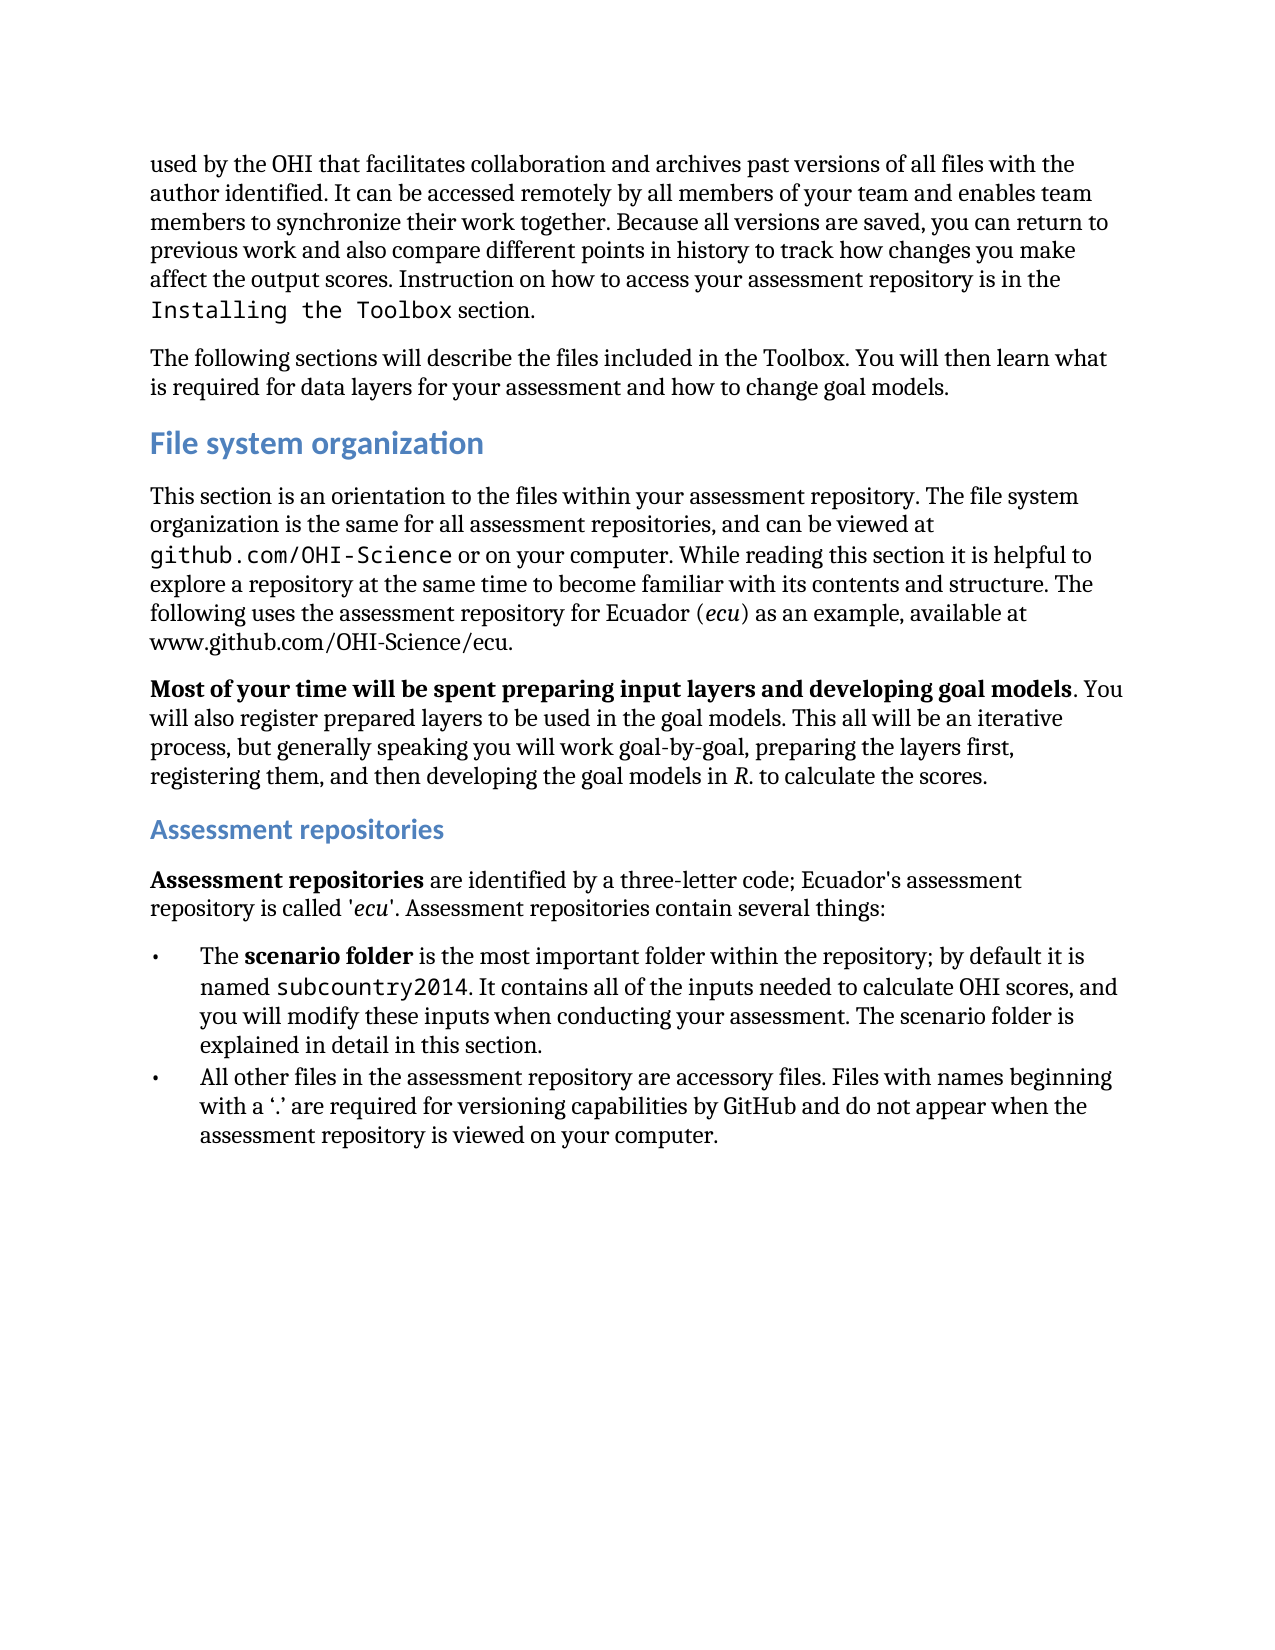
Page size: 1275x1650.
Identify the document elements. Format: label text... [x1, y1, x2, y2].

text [150, 150, 1125, 325]
list The scenario folder is the most important folder within the repository; by default it is named subcountry2014. It contains all of the inputs needed to calculate OHI scores, and you will modify these inputs when conducting your assessment. The scenario folder is explained in detail in this section. [150, 942, 1125, 1059]
subtitle File system organization [150, 422, 1125, 463]
text Assessment repositories are identified by a three-letter code; Ecuador's assessment repository is called 'ecu'. Assessment repositories contain several things: [150, 866, 1125, 923]
subtitle Assessment repositories [150, 811, 1125, 847]
text The following sections will describe the files included in the Toolbox. You will then learn what is required for data layers for your assessment and how to change goal models. [150, 344, 1125, 401]
text Most of your time will be spent preparing input layers and developing goal models. You will also register prepared layers to be used in the goal models. This all will be an iterative process, but generally speaking you will work goal-by-goal, preparing the layers first, registering them, and then developing the goal models in R. to calculate the scores. [150, 675, 1125, 790]
list All other files in the assessment repository are accessory files. Files with names beginning with a ‘.’ are required for versioning capabilities by GitHub and do not appear when the assessment repository is viewed on your computer. [150, 1063, 1125, 1149]
text This section is an orientation to the files within your assessment repository. The file system organization is the same for all assessment repositories, and can be viewed at github.com/OHI-Science or on your computer. While reading this section it is helpful to explore a repository at the same time to become familiar with its contents and structure. The following uses the assessment repository for Ecuador (ecu) as an example, available at www.github.com/OHI-Science/ecu. [150, 482, 1125, 657]
